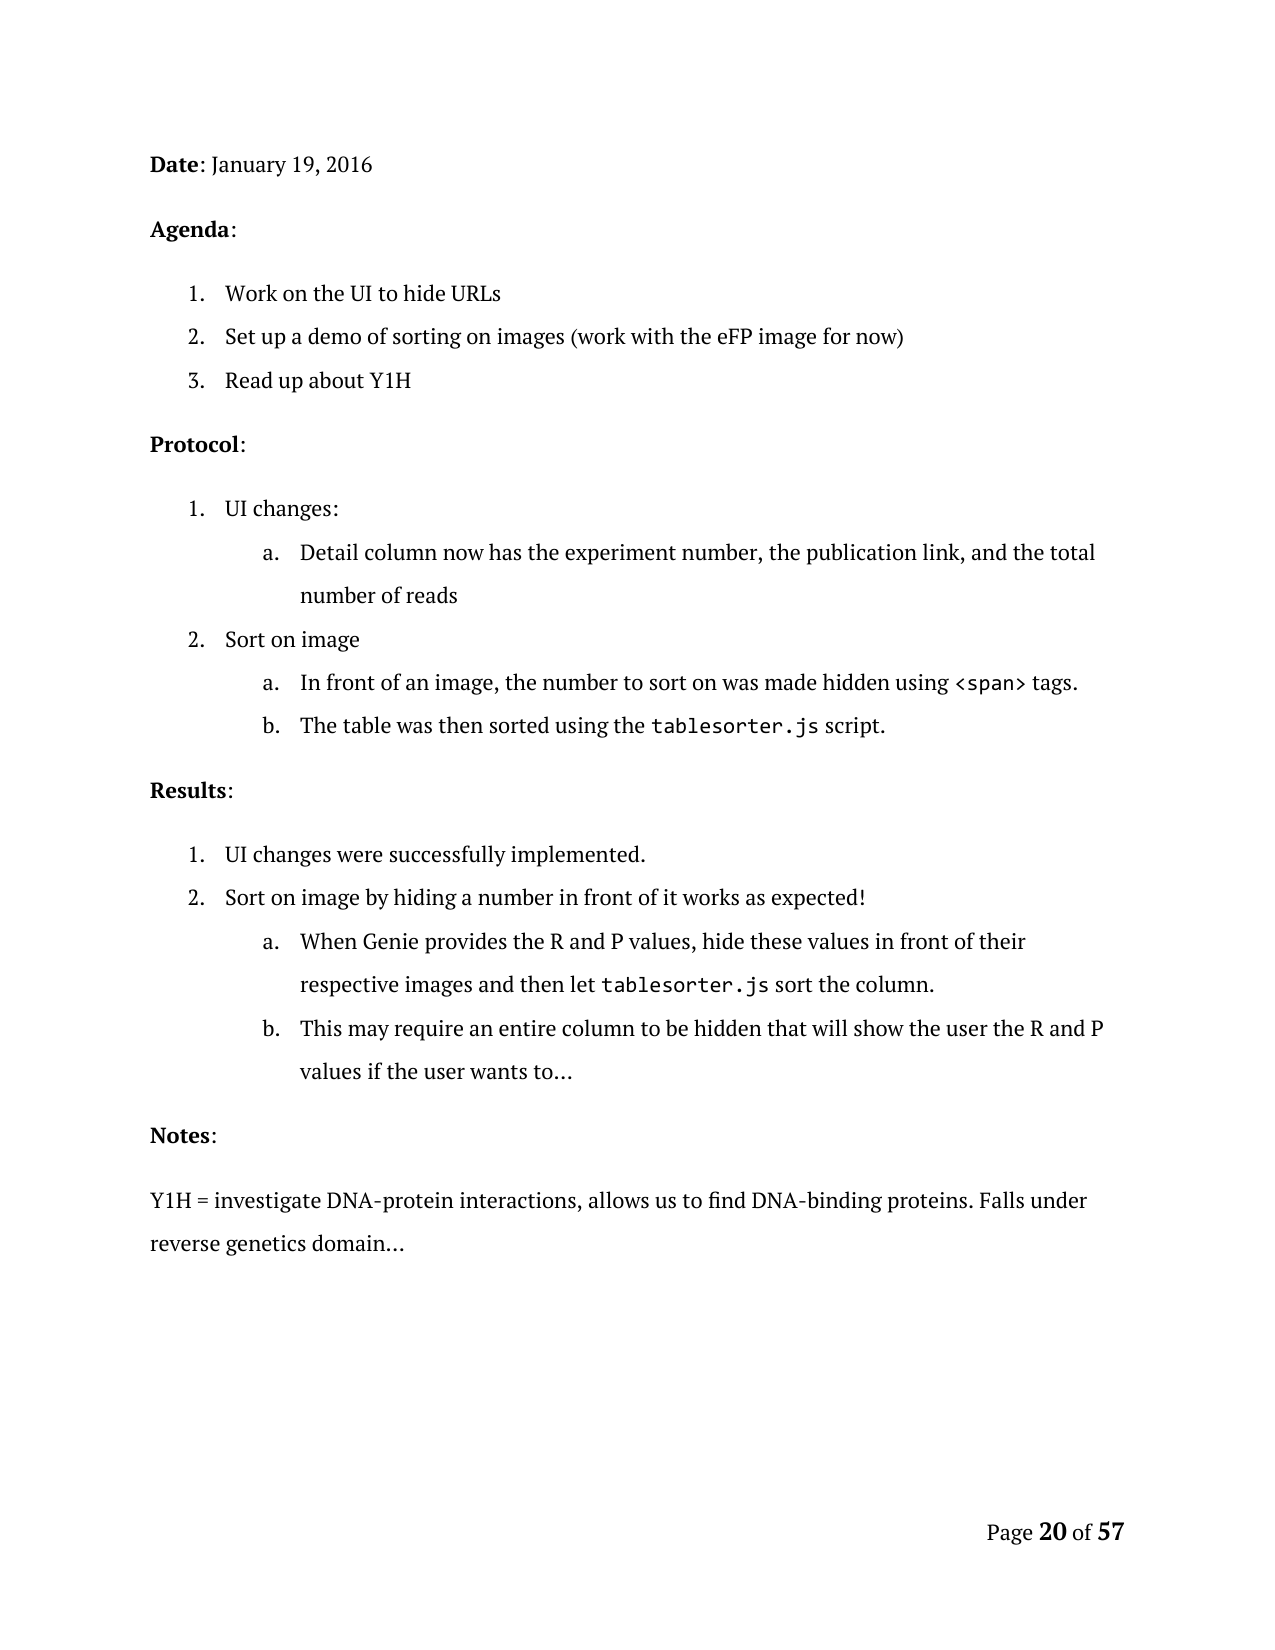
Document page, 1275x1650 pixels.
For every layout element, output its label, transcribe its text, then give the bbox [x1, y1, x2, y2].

list This may require an entire column to be hidden that will show the user the R and P values if the user wants to… [262, 1013, 1125, 1086]
text Date: January 19, 2016 [150, 150, 1125, 179]
text Results: [150, 775, 1125, 804]
list Sort on image by hiding a number in front of it works as expected! [187, 883, 1125, 912]
list Sort on image [187, 624, 1125, 653]
text Y1H = investigate DNA-protein interactions, allows us to find DNA-binding proteins. Falls under reverse genetics domain… [150, 1185, 1125, 1258]
list In front of an image, the number to sort on was made hidden using <span> tags. [262, 668, 1125, 697]
list When Genie provides the R and P values, hide these values in front of their respective images and then let tablesorter.js sort the column. [262, 927, 1125, 999]
list Read up about Y1H [187, 365, 1125, 394]
list UI changes: [187, 494, 1125, 523]
list Detail column now has the experiment number, the publication link, and the total number of reads [262, 537, 1125, 610]
list The table was then sorted using the tablesorter.js script. [262, 711, 1125, 740]
text Protocol: [150, 430, 1125, 459]
text Notes: [150, 1121, 1125, 1150]
list Set up a demo of sorting on images (work with the eFP image for now) [187, 322, 1125, 351]
text Agenda: [150, 214, 1125, 243]
list Work on the UI to hide URLs [187, 278, 1125, 307]
list UI changes were successfully implemented. [187, 840, 1125, 869]
